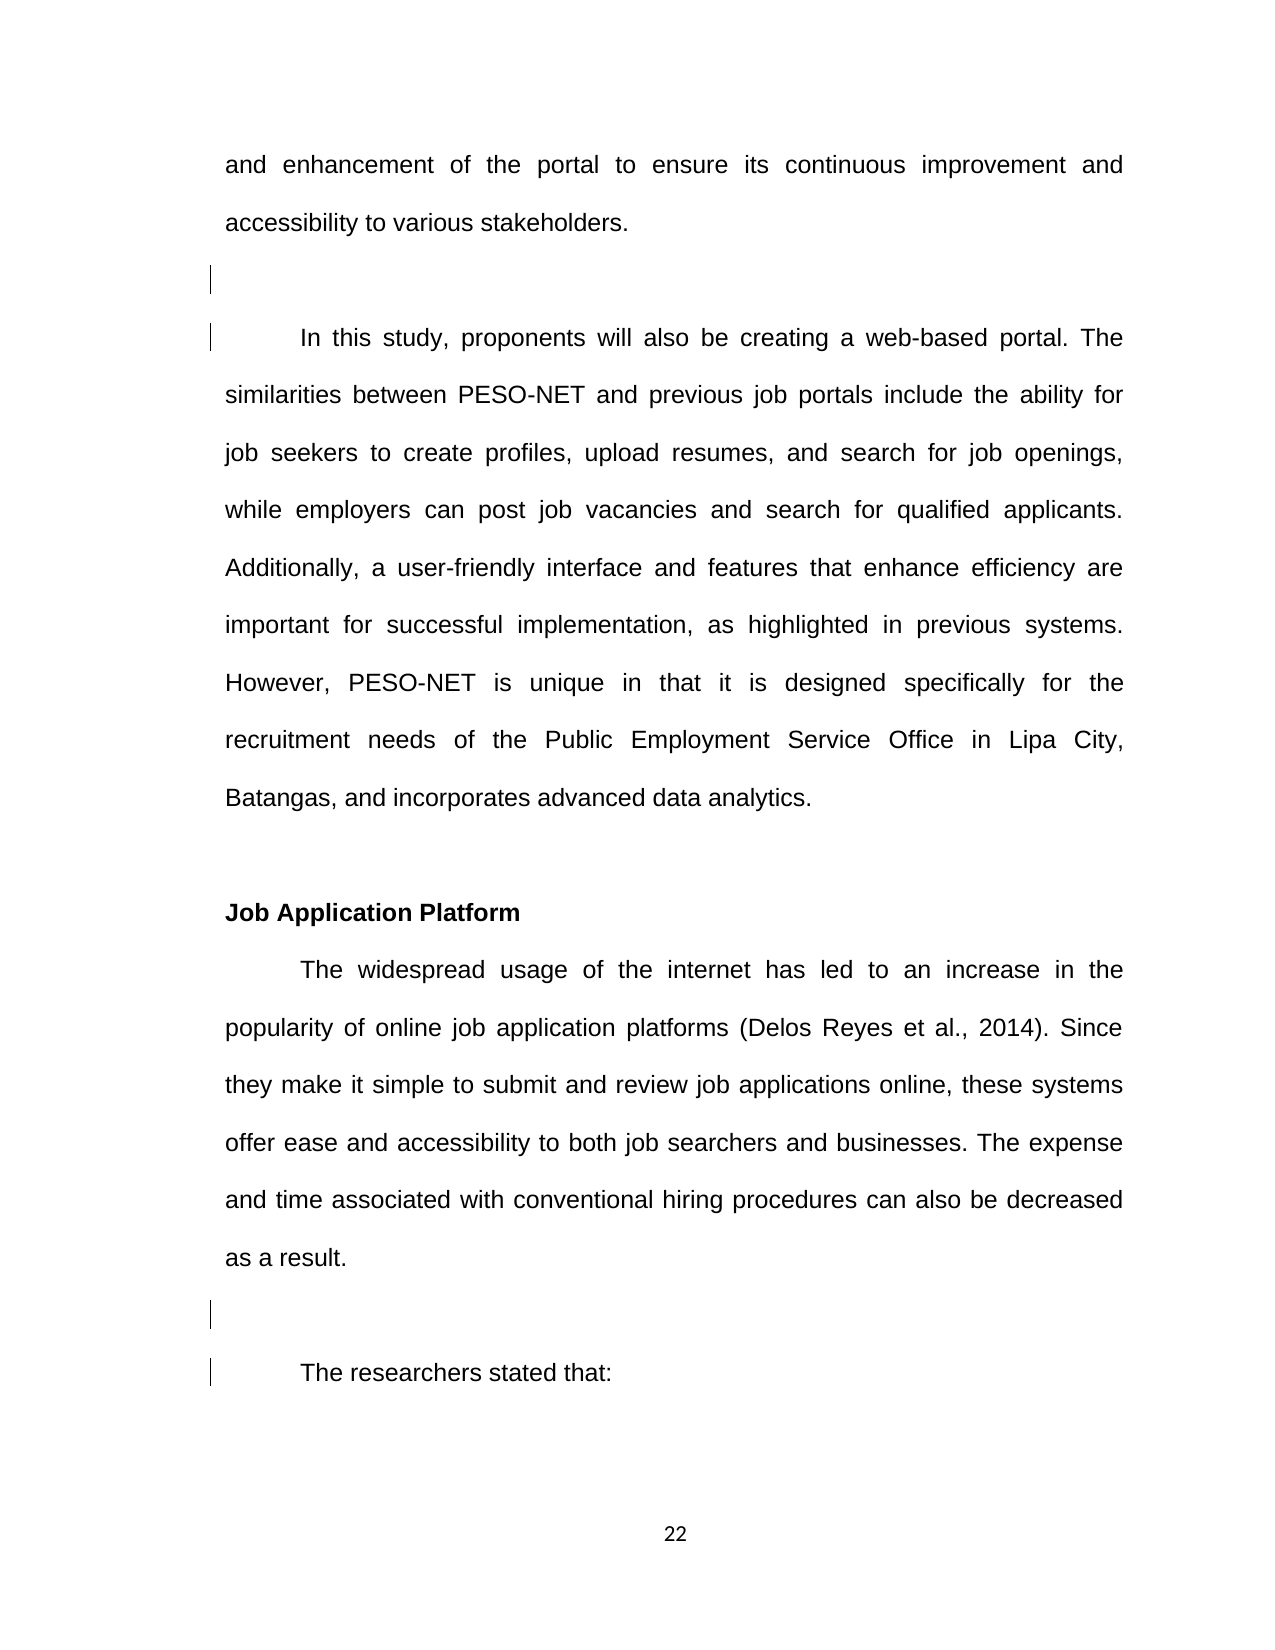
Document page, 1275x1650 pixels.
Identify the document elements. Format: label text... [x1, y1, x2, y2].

text Job Application Platform [225, 897, 1125, 926]
text In this study, proponents will also be creating a web-based portal. The similarities between PESO-NET and previous job portals include the ability for job seekers to create profiles, upload resumes, and search for job openings, while employers can post job vacancies and search for qualified applicants. Additionally, a user-friendly interface and features that enhance efficiency are important for successful implementation, as highlighted in previous systems. However, PESO-NET is unique in that it is designed specifically for the recruitment needs of the Public Employment Service Office in Lipa City, Batangas, and incorporates advanced data analytics. [225, 322, 1125, 811]
text The widespread usage of the internet has led to an increase in the popularity of online job application platforms (Delos Reyes et al., 2014). Since they make it simple to submit and review job applications online, these systems offer ease and accessibility to both job searchers and businesses. The expense and time associated with conventional hiring procedures can also be decreased as a result. [225, 955, 1125, 1271]
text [225, 150, 1125, 236]
text The researchers stated that: [300, 1357, 1125, 1386]
